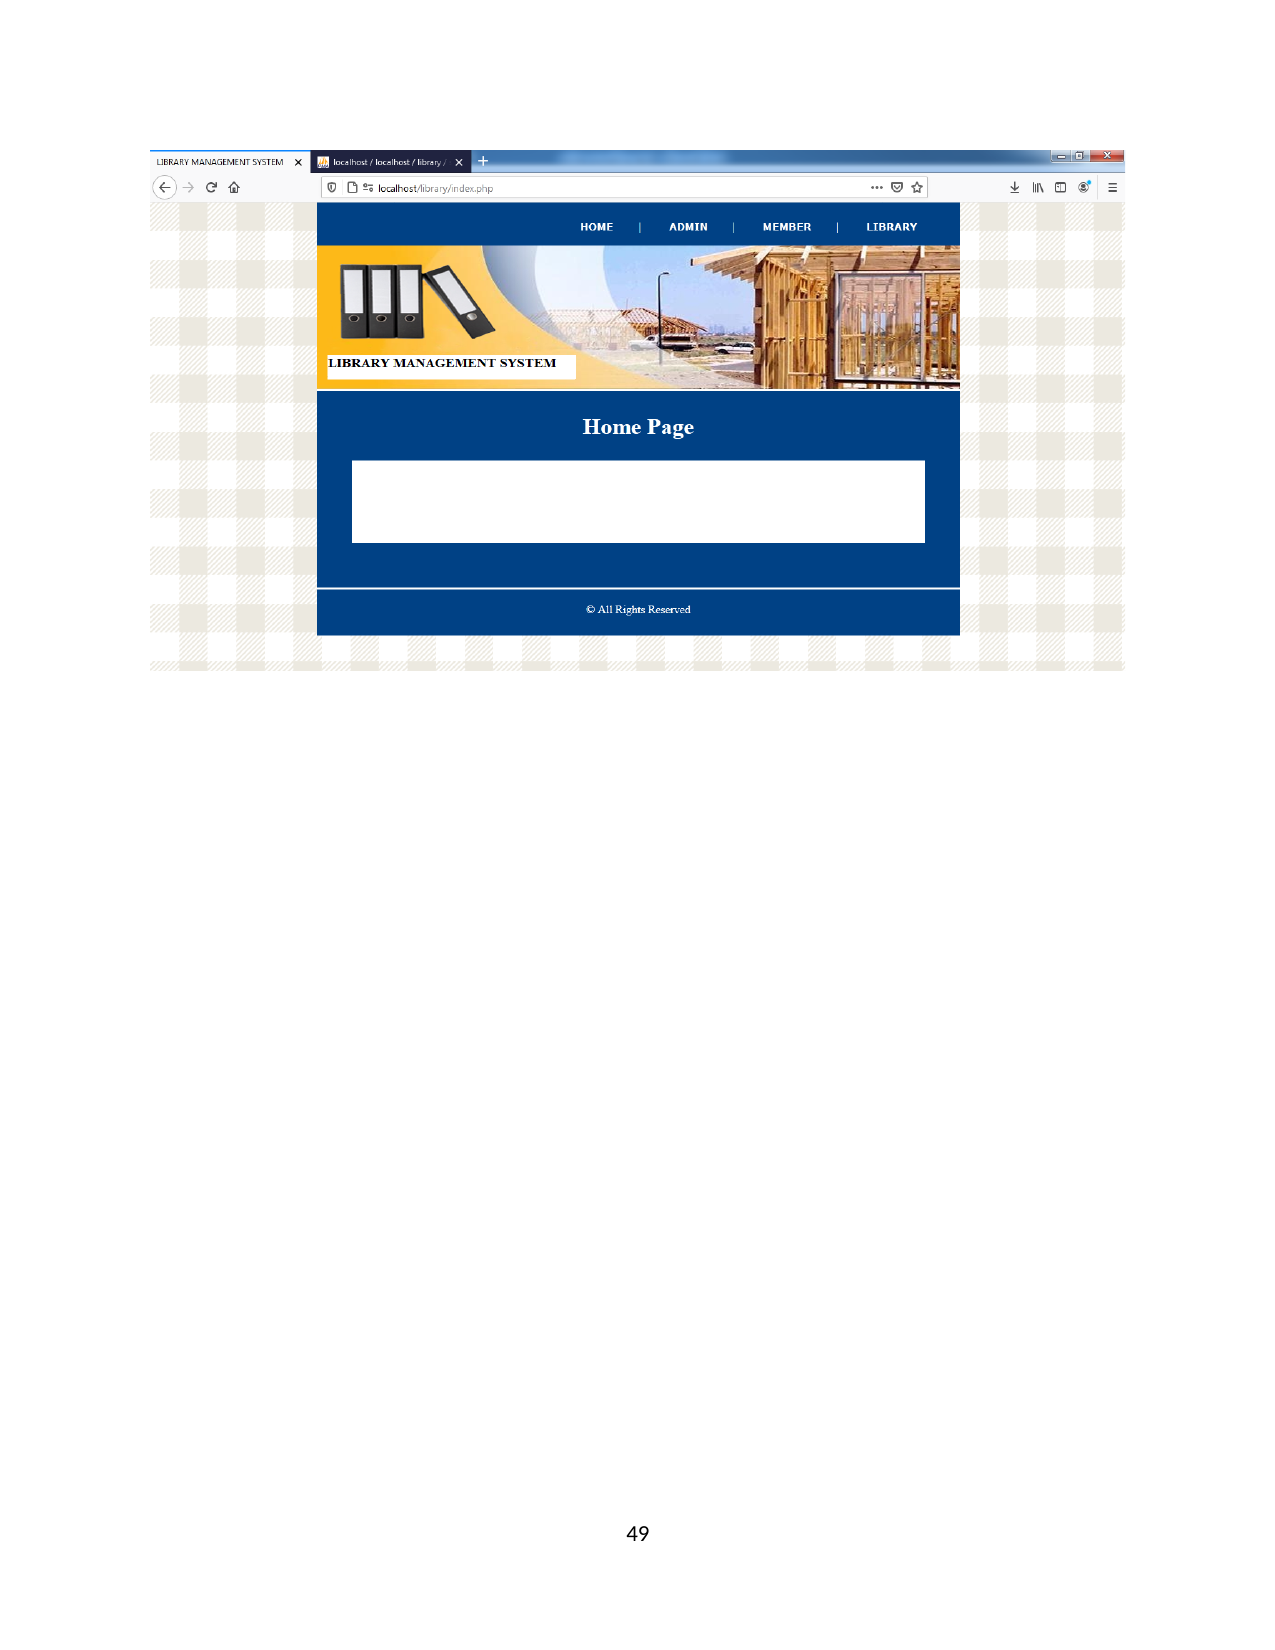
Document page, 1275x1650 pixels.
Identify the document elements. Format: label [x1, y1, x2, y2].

picture [150, 150, 1125, 671]
